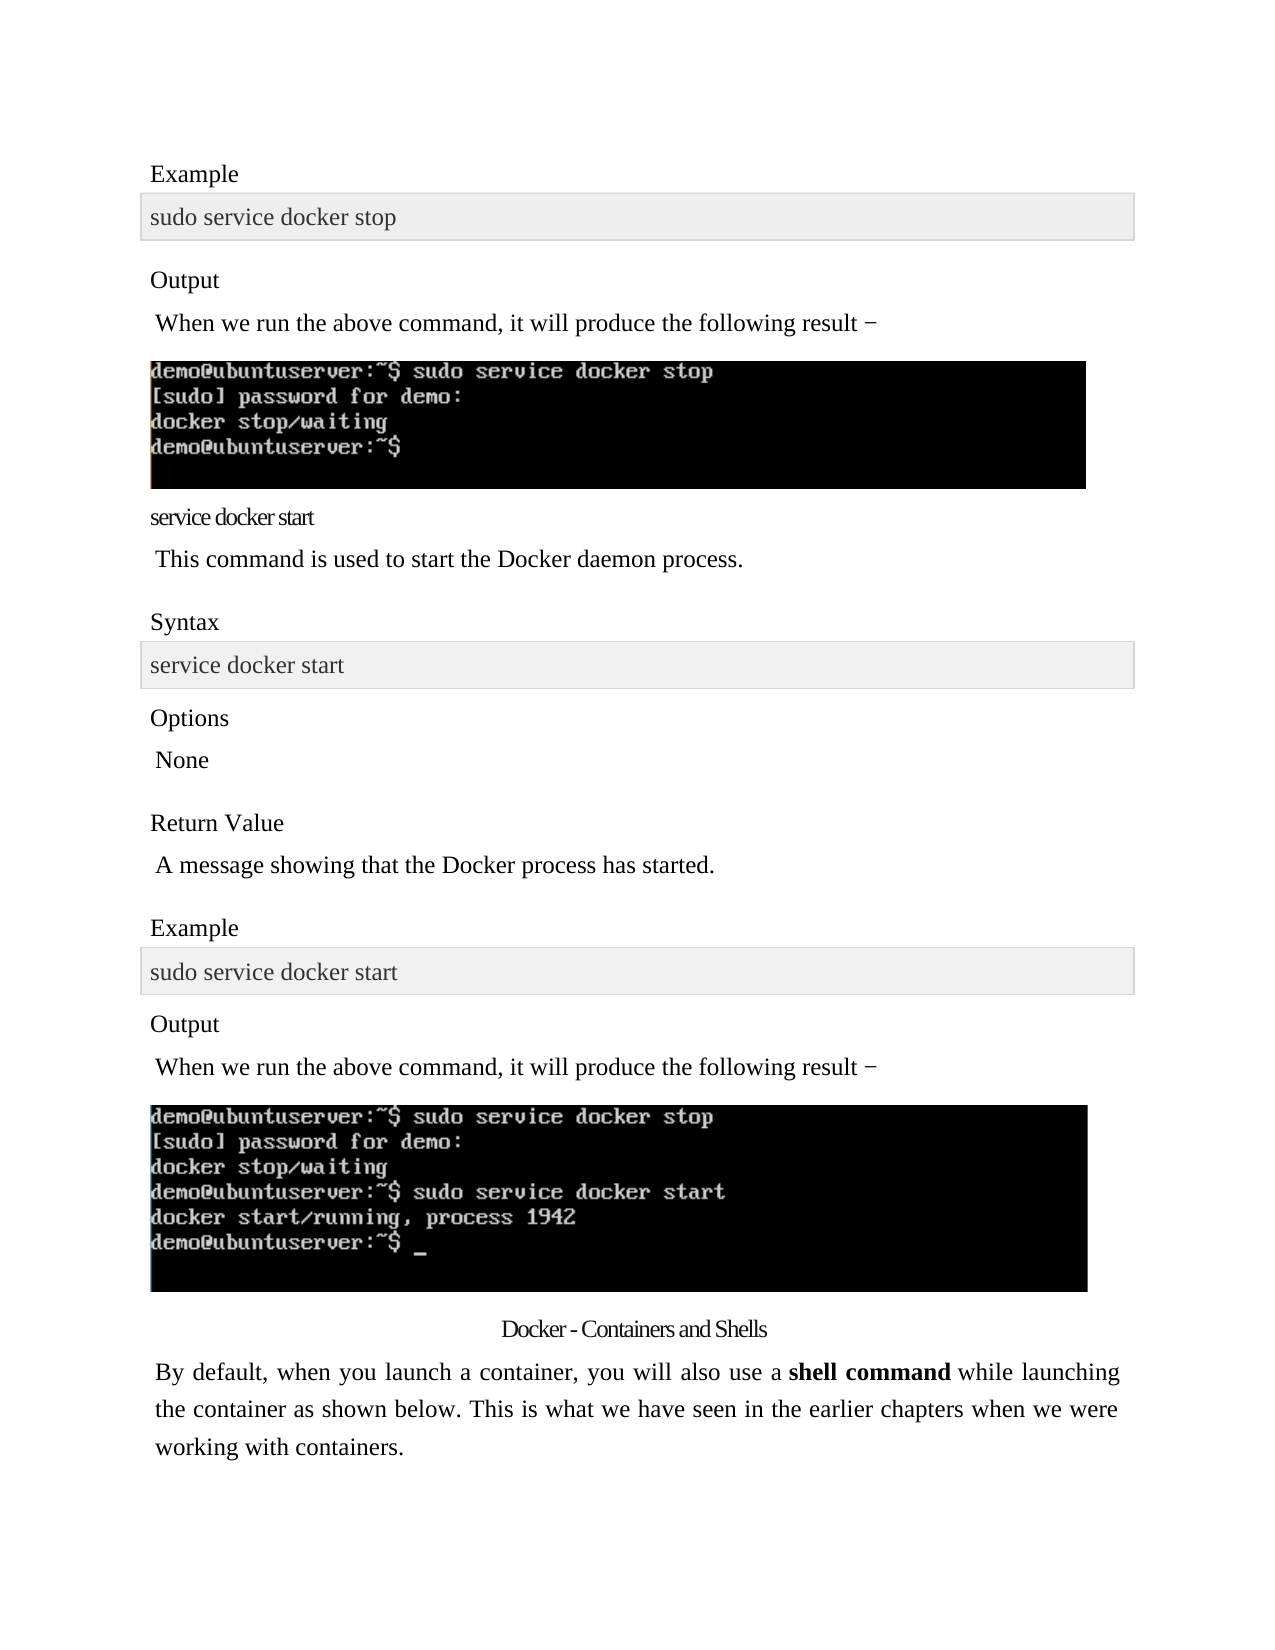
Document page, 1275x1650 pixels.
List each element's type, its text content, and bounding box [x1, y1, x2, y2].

text When we run the above command, it will produce the following result − [155, 299, 1120, 337]
text Syntax [150, 598, 1120, 636]
text A message showing that the Docker process has started. [155, 842, 1120, 879]
text Output [150, 257, 1120, 294]
picture [150, 361, 1086, 489]
text None [155, 737, 1120, 774]
picture [150, 1105, 1088, 1292]
text Example [150, 904, 1120, 942]
text Docker - Containers and Shells [150, 1296, 1120, 1343]
text Return Value [150, 799, 1120, 837]
text Options [150, 694, 1120, 732]
text When we run the above command, it will produce the following result − [155, 1043, 1120, 1080]
text This command is used to start the Docker daemon process. [155, 536, 1120, 573]
text Example [150, 150, 1120, 187]
text sudo service docker stop [142, 194, 1133, 239]
text service docker start [142, 642, 1133, 688]
text By default, when you launch a container, you will also use a shell command while launching the container as shown below. This is what we have seen in the earlier chapters when we were working with containers. [155, 1348, 1120, 1461]
text Output [150, 1000, 1120, 1038]
text sudo service docker start [142, 948, 1133, 994]
text service docker start [150, 493, 1120, 531]
